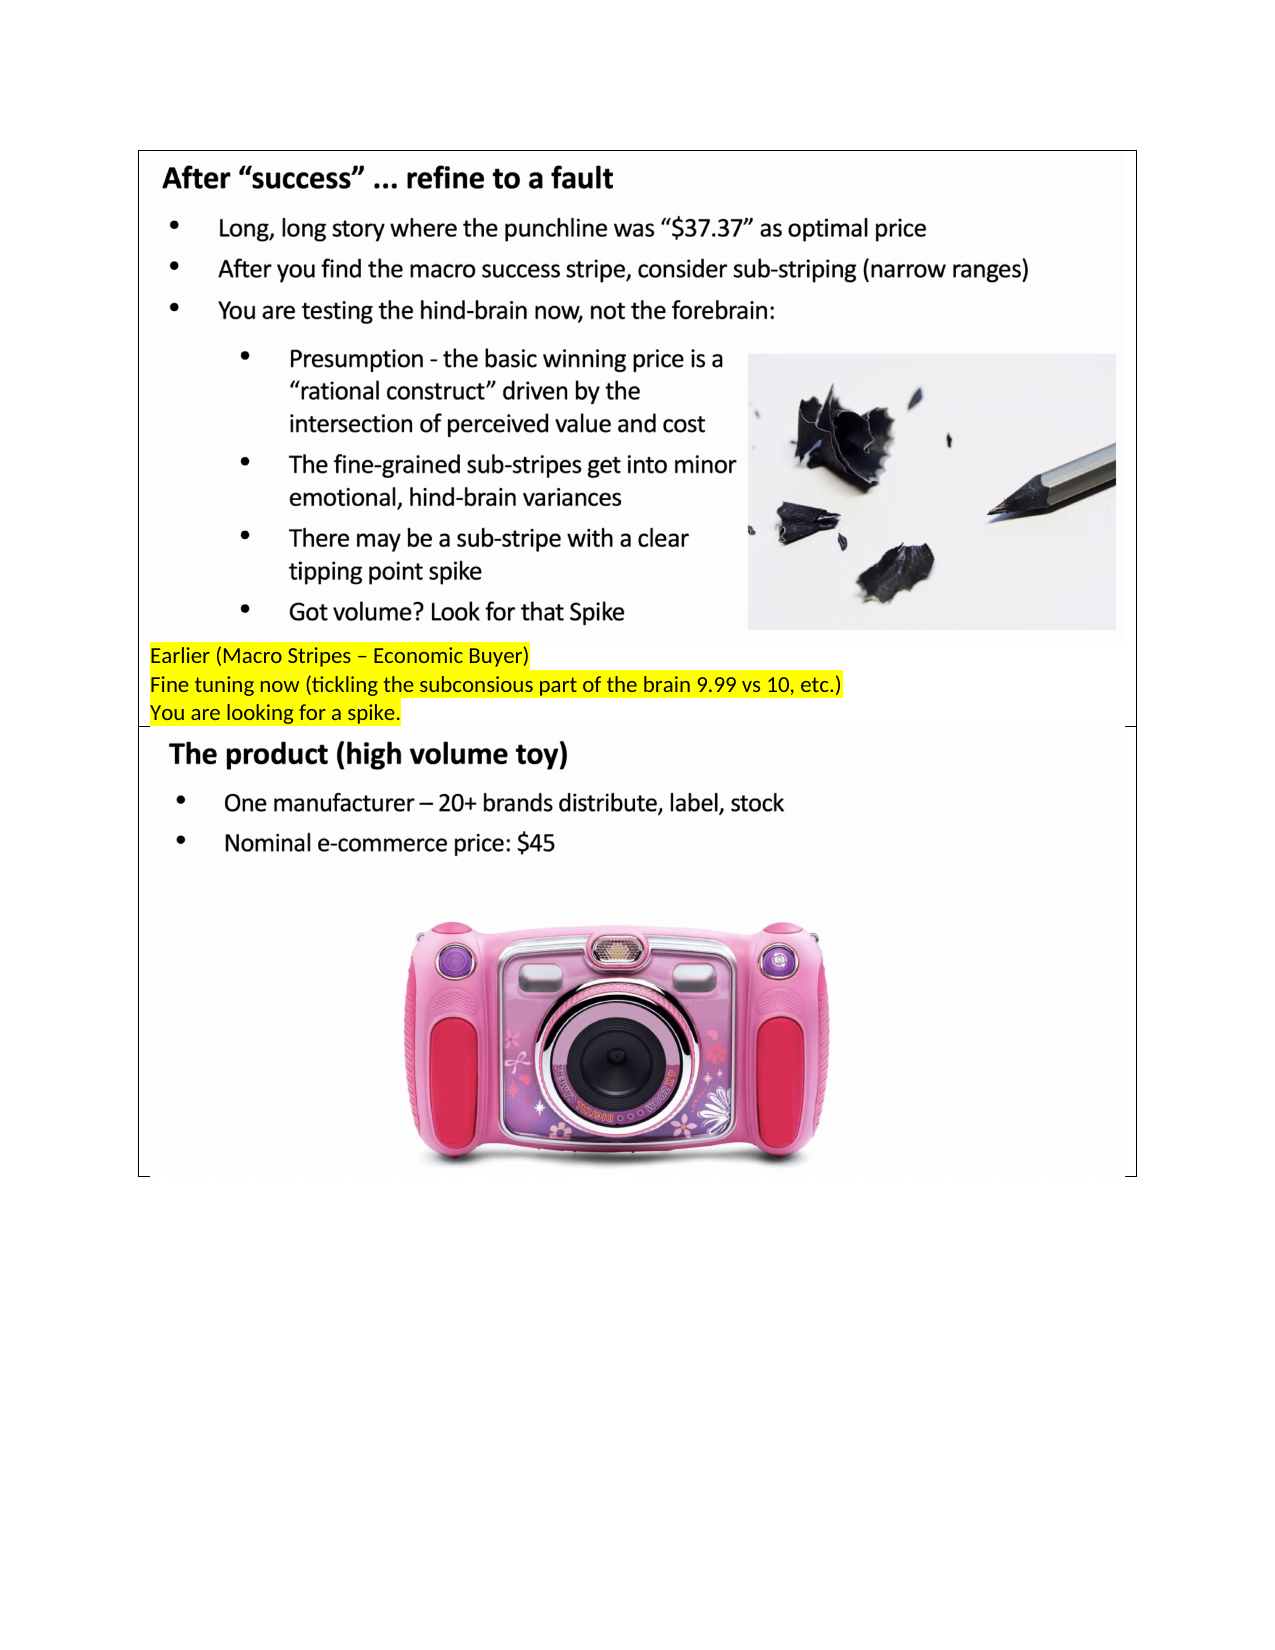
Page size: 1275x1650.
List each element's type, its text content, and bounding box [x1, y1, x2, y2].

picture [150, 151, 1125, 642]
picture [150, 726, 1125, 1177]
table_cell [139, 727, 150, 1176]
table_cell [1125, 727, 1136, 1176]
table_cell Earlier (Macro Stripes – Economic Buyer) Fine tuning now (tickling the subconsious part of the brain 9.99 vs 10, etc.) You are looking for a spike. [401, 151, 1136, 726]
